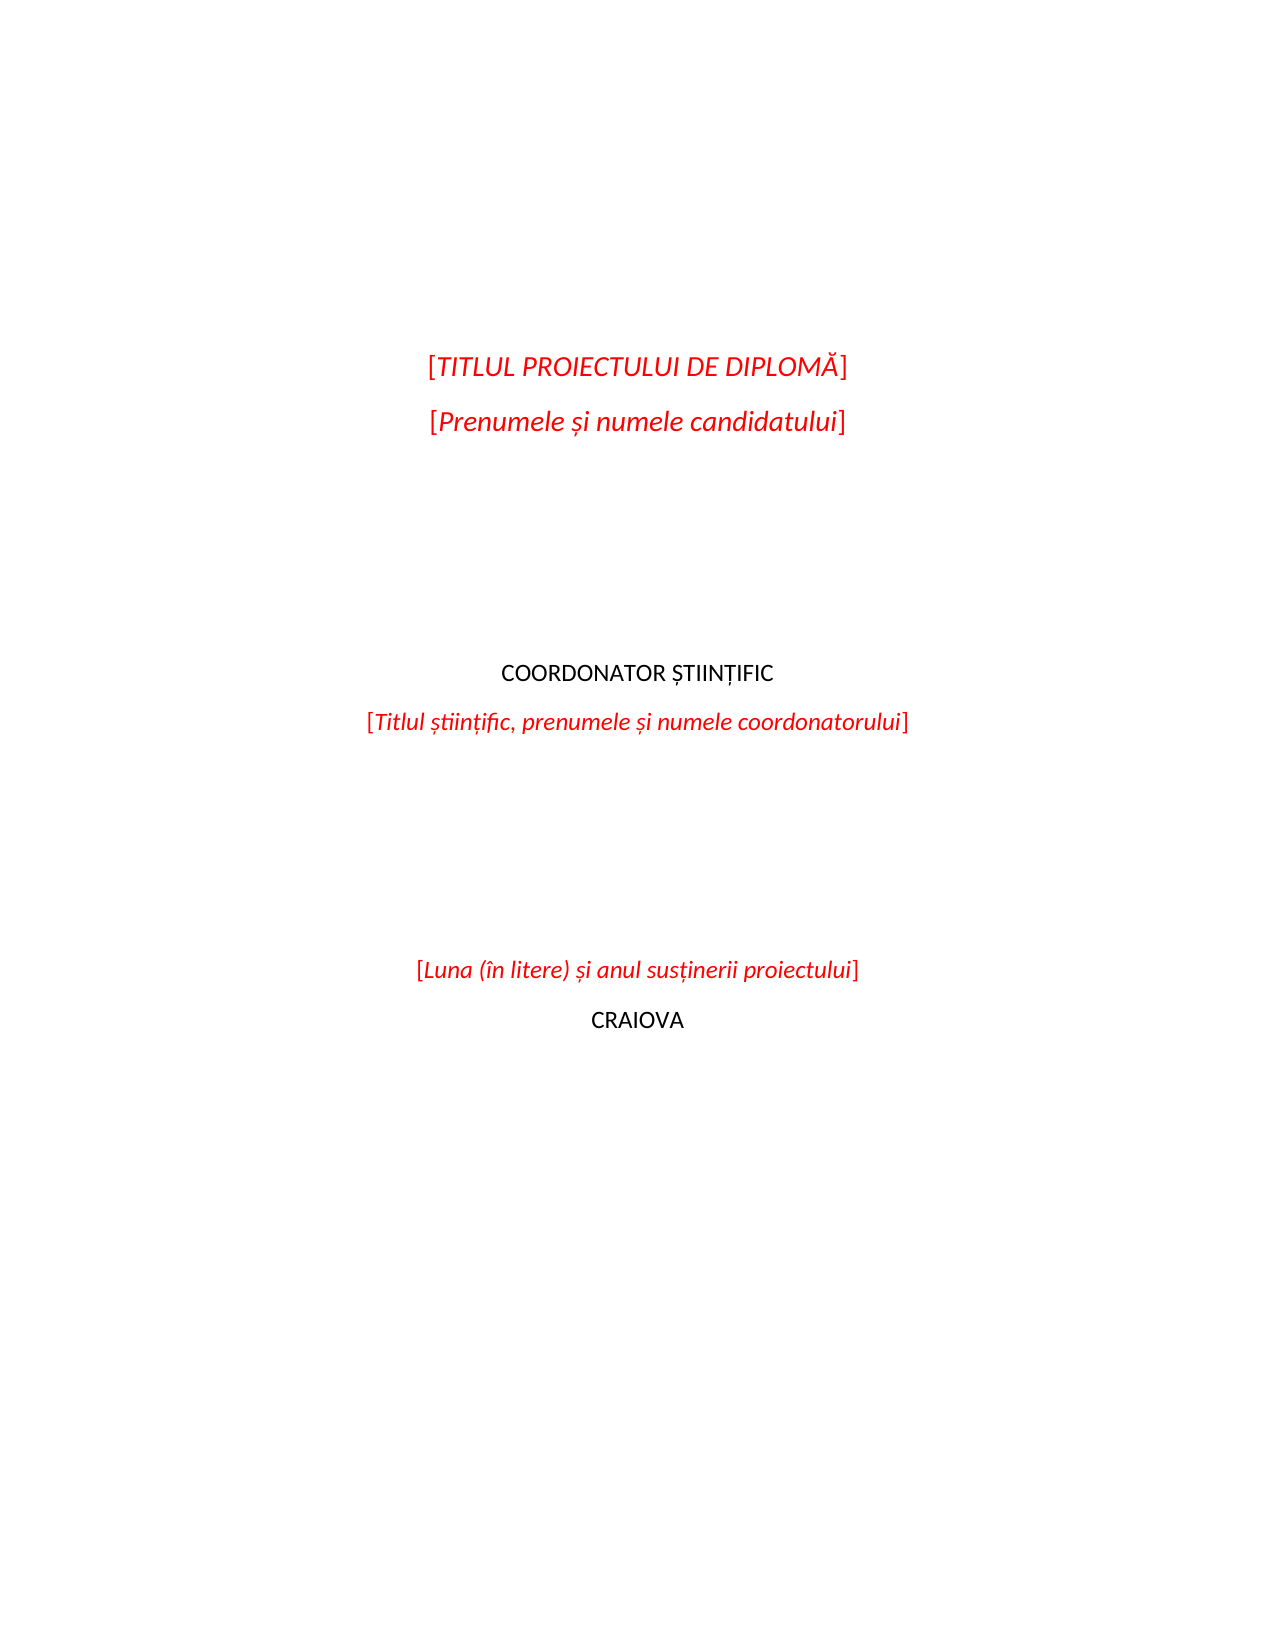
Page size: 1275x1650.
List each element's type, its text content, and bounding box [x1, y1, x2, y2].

text CRAIOVA [150, 1004, 1125, 1034]
text COORDONATOR ȘTIINȚIFIC [150, 657, 1125, 687]
text [Titlul științific, prenumele și numele coordonatorului] [150, 706, 1125, 737]
text [Prenumele și numele candidatului] [150, 403, 1125, 439]
text [Luna (în litere) și anul susținerii proiectului] [150, 954, 1125, 985]
text [TITLUL PROIECTULUI DE DIPLOMĂ] [150, 348, 1125, 384]
